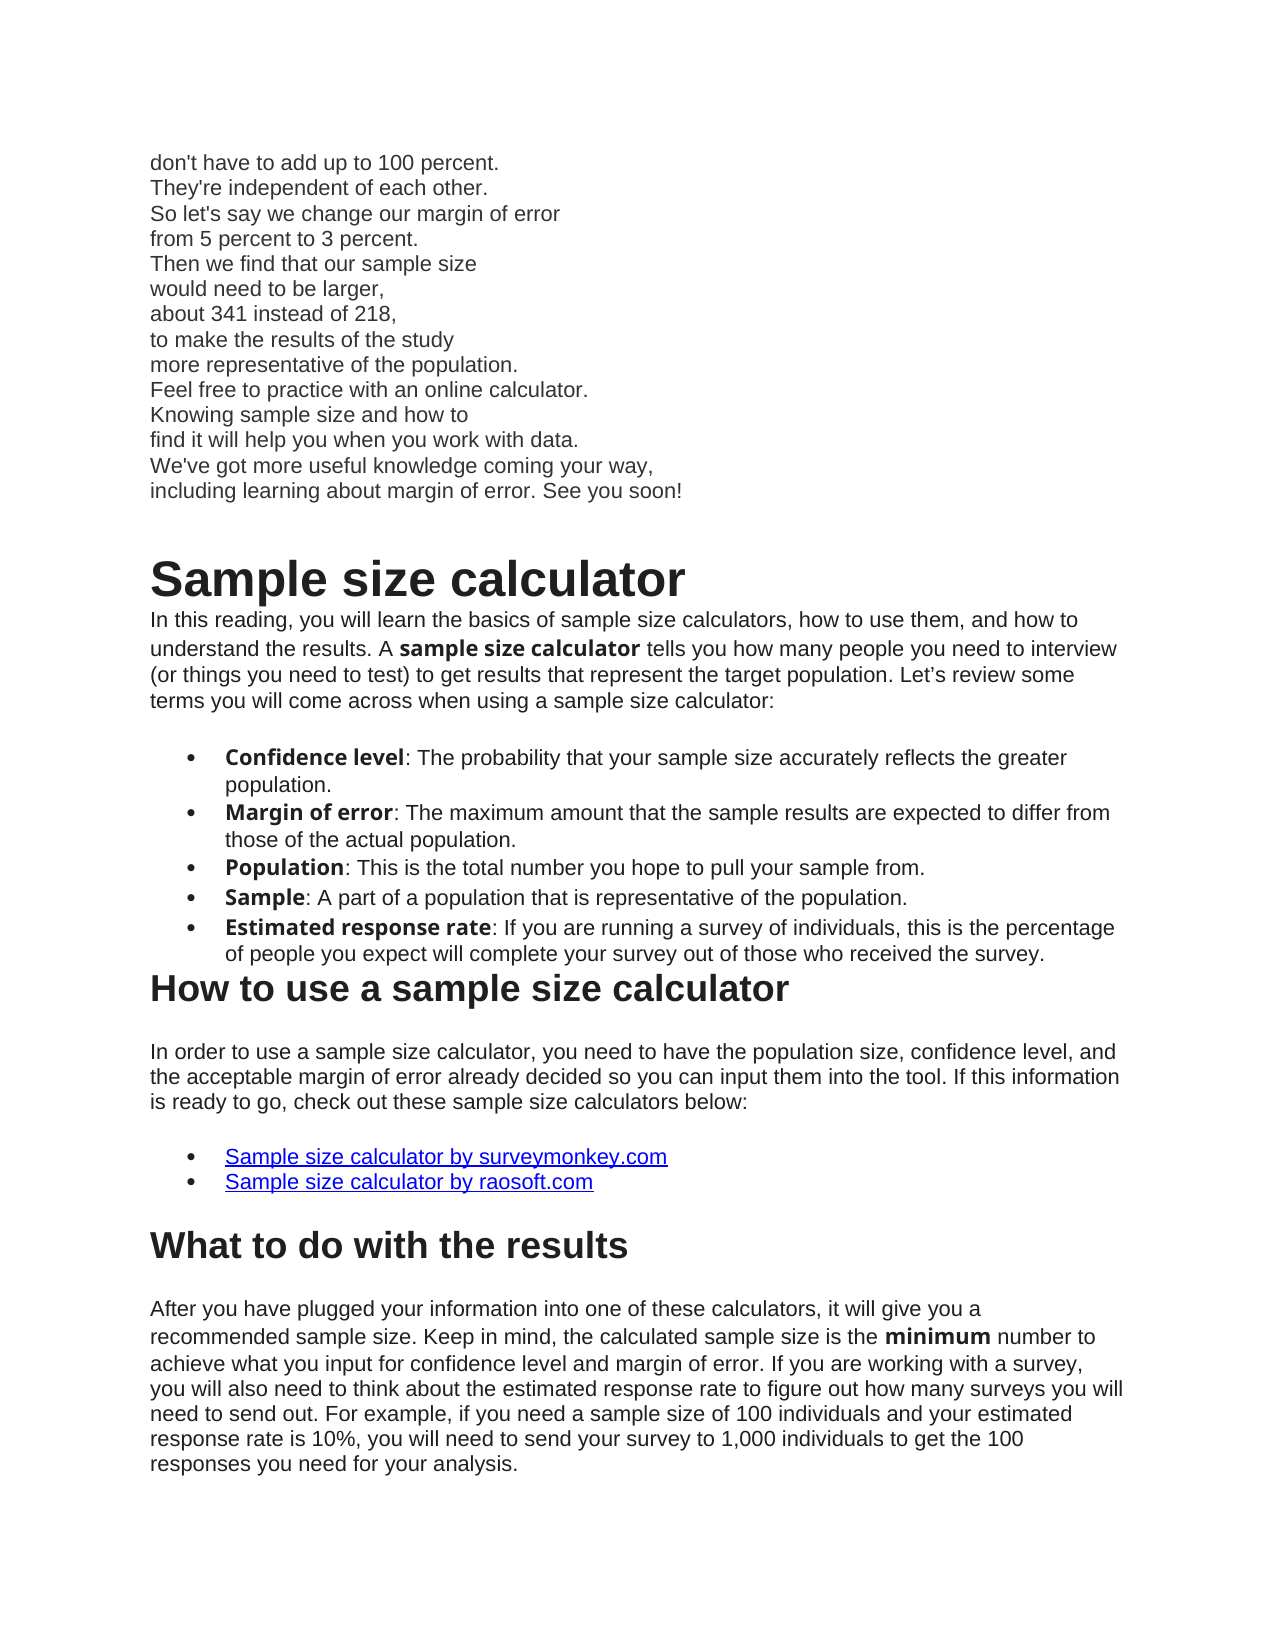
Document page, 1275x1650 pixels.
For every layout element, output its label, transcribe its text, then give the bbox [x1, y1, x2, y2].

text to make the results of the study [150, 326, 1125, 352]
list Sample: A part of a population that is representative of the population. [187, 882, 1125, 911]
text They're independent of each other. [150, 175, 1125, 200]
subtitle How to use a sample size calculator [150, 966, 1125, 1009]
text In order to use a sample size calculator, you need to have the population size, confidence level, and the acceptable margin of error already decided so you can input them into the tool. If this information is ready to go, check out these sample size calculators below: [150, 1039, 1125, 1114]
text Feel free to practice with an online calculator. [150, 377, 1125, 402]
list Confidence level: The probability that your sample size accurately reflects the greater population. [187, 742, 1125, 797]
text So let's say we change our margin of error [150, 200, 1125, 226]
text find it will help you when you work with data. [150, 427, 1125, 452]
text After you have plugged your information into one of these calculators, it will give you a recommended sample size. Keep in mind, the calculated sample size is the minimum number to achieve what you input for confidence level and margin of error. If you are working with a survey, you will also need to think about the estimated response rate to figure out how many surveys you will need to send out. For example, if you need a sample size of 100 individuals and your estimated response rate is 10%, you will need to send your survey to 1,000 individuals to get the 100 responses you need for your analysis. [150, 1295, 1125, 1476]
text Knowing sample size and how to [150, 402, 1125, 427]
subtitle Sample size calculator [150, 550, 1125, 607]
text from 5 percent to 3 percent. [150, 226, 1125, 251]
list Sample size calculator by surveymonkey.com [187, 1143, 1125, 1169]
subtitle What to do with the results [150, 1223, 1125, 1266]
text would need to be larger, [150, 276, 1125, 301]
text about 341 instead of 218, [150, 301, 1125, 326]
list Margin of error: The maximum amount that the sample results are expected to differ from those of the actual population. [187, 797, 1125, 852]
text We've got more useful knowledge coming your way, [150, 452, 1125, 478]
text Then we find that our sample size [150, 251, 1125, 276]
text including learning about margin of error. See you soon! [150, 478, 1125, 503]
text don't have to add up to 100 percent. [150, 150, 1125, 175]
list Estimated response rate: If you are running a survey of individuals, this is the percentage of people you expect will complete your survey out of those who received the survey. [187, 911, 1125, 966]
list Sample size calculator by raosoft.com [187, 1169, 1125, 1194]
list Population: This is the total number you hope to pull your sample from. [187, 852, 1125, 882]
text more representative of the population. [150, 352, 1125, 377]
text In this reading, you will learn the basics of sample size calculators, how to use them, and how to understand the results. A sample size calculator tells you how many people you need to interview (or things you need to test) to get results that represent the target population. Let’s review some terms you will come across when using a sample size calculator: [150, 607, 1125, 713]
